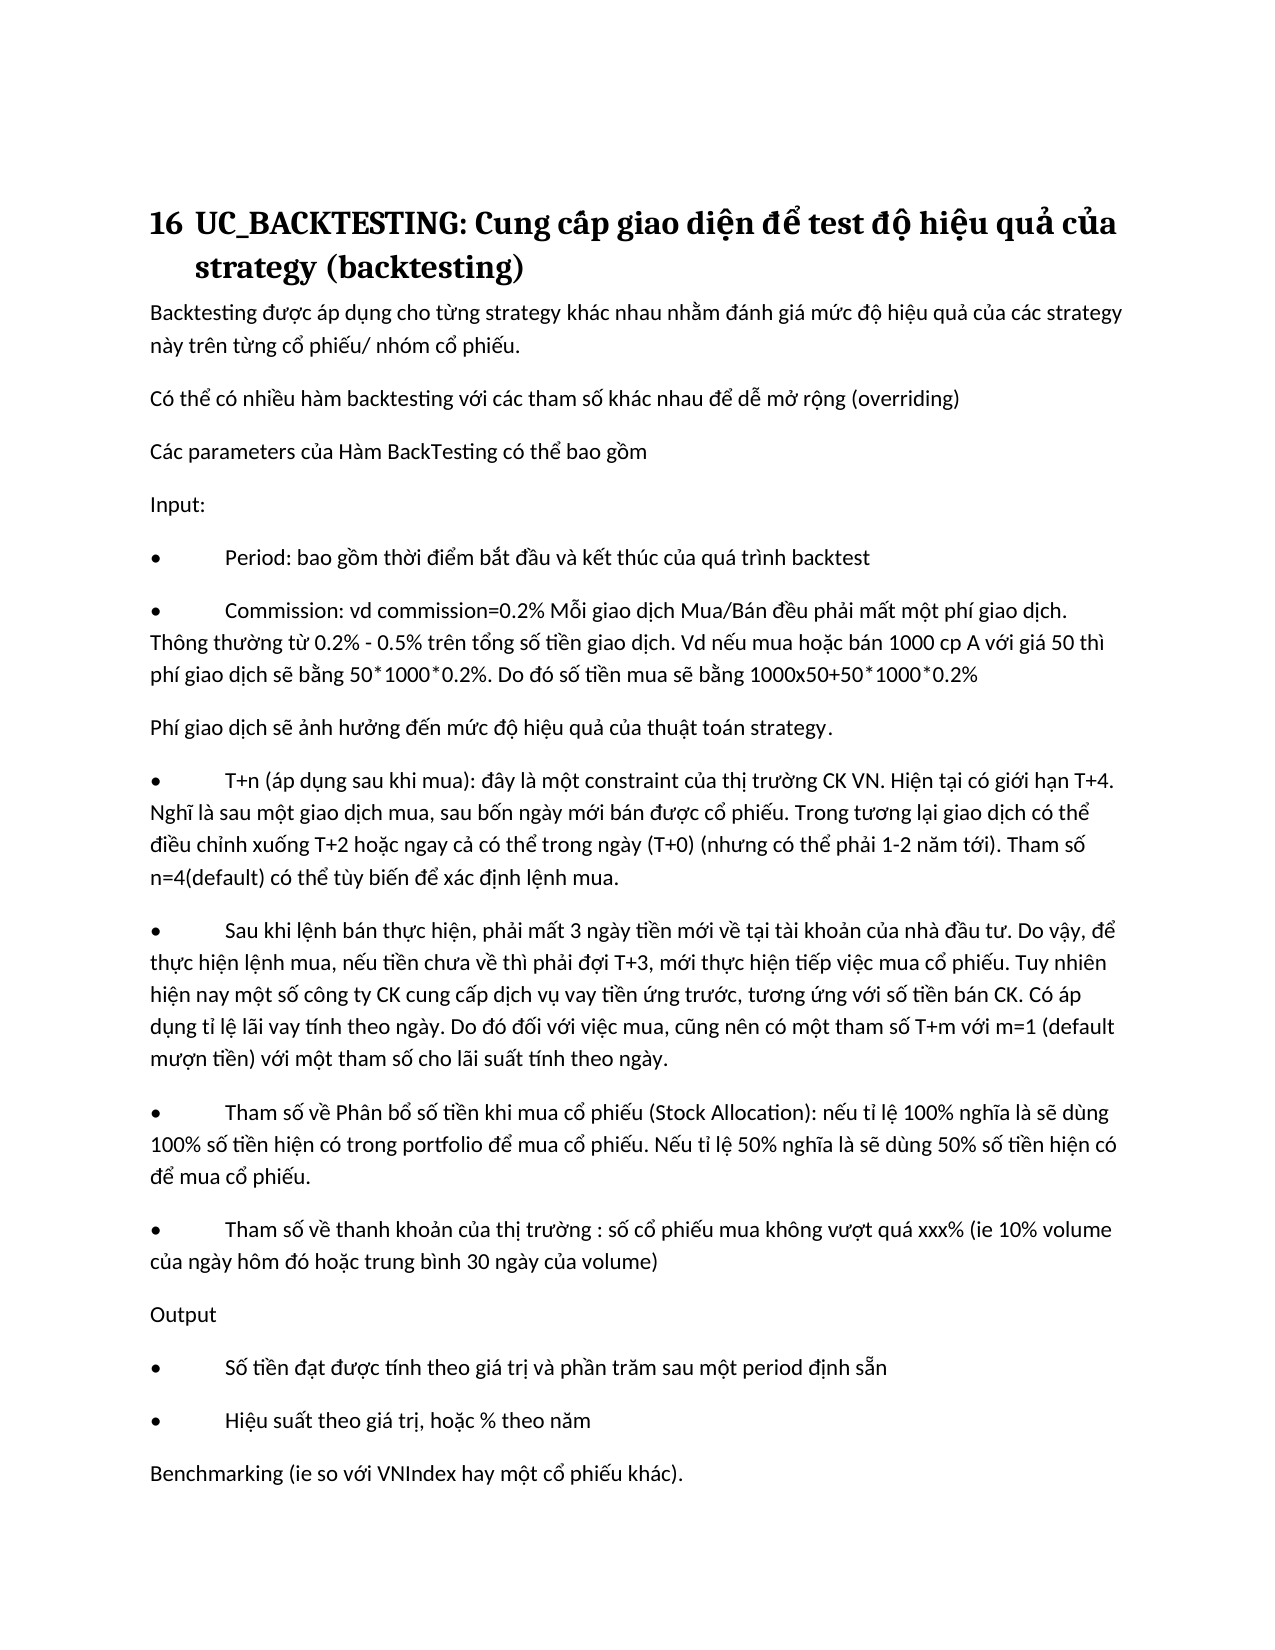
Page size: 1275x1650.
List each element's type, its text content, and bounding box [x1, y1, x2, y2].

text Các parameters của Hàm BackTesting có thể bao gồm [150, 437, 1125, 465]
text • Hiệu suất theo giá trị, hoặc % theo năm [150, 1406, 1125, 1434]
text • Tham số về Phân bổ số tiền khi mua cổ phiếu (Stock Allocation): nếu tỉ lệ 100% nghĩa là sẽ dùng 100% số tiền hiện có trong portfolio để mua cổ phiếu. Nếu tỉ lệ 50% nghĩa là sẽ dùng 50% số tiền hiện có để mua cổ phiếu. [150, 1098, 1125, 1190]
text Có thể có nhiều hàm backtesting với các tham số khác nhau để dễ mở rộng (overriding) [150, 384, 1125, 412]
text Phí giao dịch sẽ ảnh hưởng đến mức độ hiệu quả của thuật toán strategy. [150, 713, 1125, 741]
text • Sau khi lệnh bán thực hiện, phải mất 3 ngày tiền mới về tại tài khoản của nhà đầu tư. Do vậy, để thực hiện lệnh mua, nếu tiền chưa về thì phải đợi T+3, mới thực hiện tiếp việc mua cổ phiếu. Tuy nhiên hiện nay một số công ty CK cung cấp dịch vụ vay tiền ứng trước, tương ứng với số tiền bán CK. Có áp dụng tỉ lệ lãi vay tính theo ngày. Do đó đối với việc mua, cũng nên có một tham số T+m với m=1 (default mượn tiền) với một tham số cho lãi suất tính theo ngày. [150, 916, 1125, 1073]
text • Period: bao gồm thời điểm bắt đầu và kết thúc của quá trình backtest [150, 543, 1125, 571]
text Benchmarking (ie so với VNIndex hay một cổ phiếu khác). [150, 1459, 1125, 1487]
text • Tham số về thanh khoản của thị trường : số cổ phiếu mua không vượt quá xxx% (ie 10% volume của ngày hôm đó hoặc trung bình 30 ngày của volume) [150, 1215, 1125, 1275]
text Output [150, 1300, 1125, 1328]
text Input: [150, 490, 1125, 518]
text Backtesting được áp dụng cho từng strategy khác nhau nhằm đánh giá mức độ hiệu quả của các strategy này trên từng cổ phiếu/ nhóm cổ phiếu. [150, 298, 1125, 359]
text • T+n (áp dụng sau khi mua): đây là một constraint của thị trường CK VN. Hiện tại có giới hạn T+4. Nghĩ là sau một giao dịch mua, sau bốn ngày mới bán được cổ phiếu. Trong tương lại giao dịch có thể điều chỉnh xuống T+2 hoặc ngay cả có thể trong ngày (T+0) (nhưng có thể phải 1-2 năm tới). Tham số n=4(default) có thể tùy biến để xác định lệnh mua. [150, 766, 1125, 891]
subtitle UC_BACKTESTING: Cung cấp giao diện để test độ hiệu quả của strategy (backtesting) [150, 204, 1125, 287]
text • Commission: vd commission=0.2% Mỗi giao dịch Mua/Bán đều phải mất một phí giao dịch. Thông thường từ 0.2% - 0.5% trên tổng số tiền giao dịch. Vd nếu mua hoặc bán 1000 cp A với giá 50 thì phí giao dịch sẽ bằng 50*1000*0.2%. Do đó số tiền mua sẽ bằng 1000x50+50*1000*0.2% [150, 596, 1125, 688]
text • Số tiền đạt được tính theo giá trị và phần trăm sau một period định sẵn [150, 1353, 1125, 1381]
